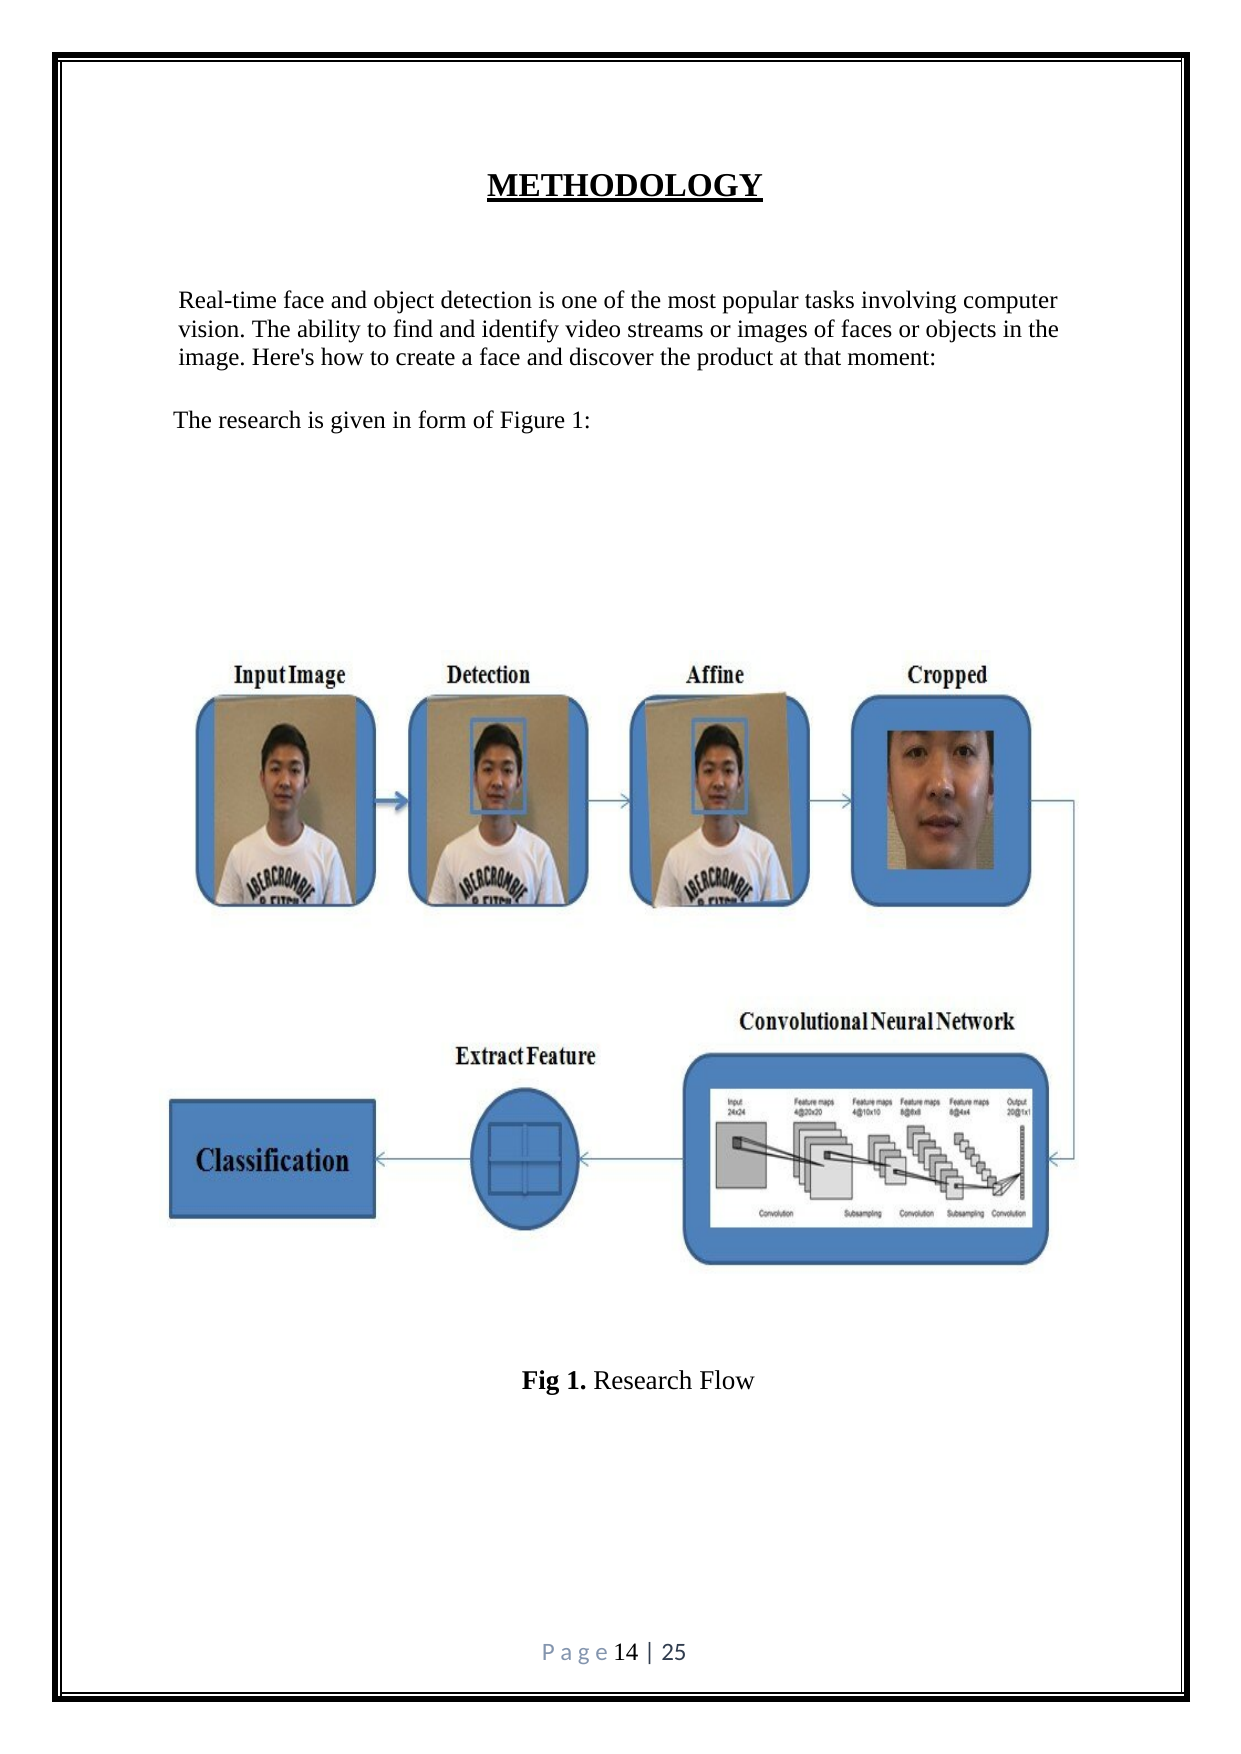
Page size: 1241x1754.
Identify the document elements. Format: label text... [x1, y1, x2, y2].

text The research is given in form of Figure 1: [104, 405, 1144, 433]
picture [158, 650, 1090, 1284]
text Fig 1. Research Flow [143, 1364, 1133, 1396]
text Real-time face and object detection is one of the most popular tasks involving computer vision. The ability to find and identify video streams or images of faces or objects in the image. Here's how to create a face and discover the product at that moment: [178, 285, 1079, 371]
subtitle METHODOLOGY [116, 165, 1134, 203]
